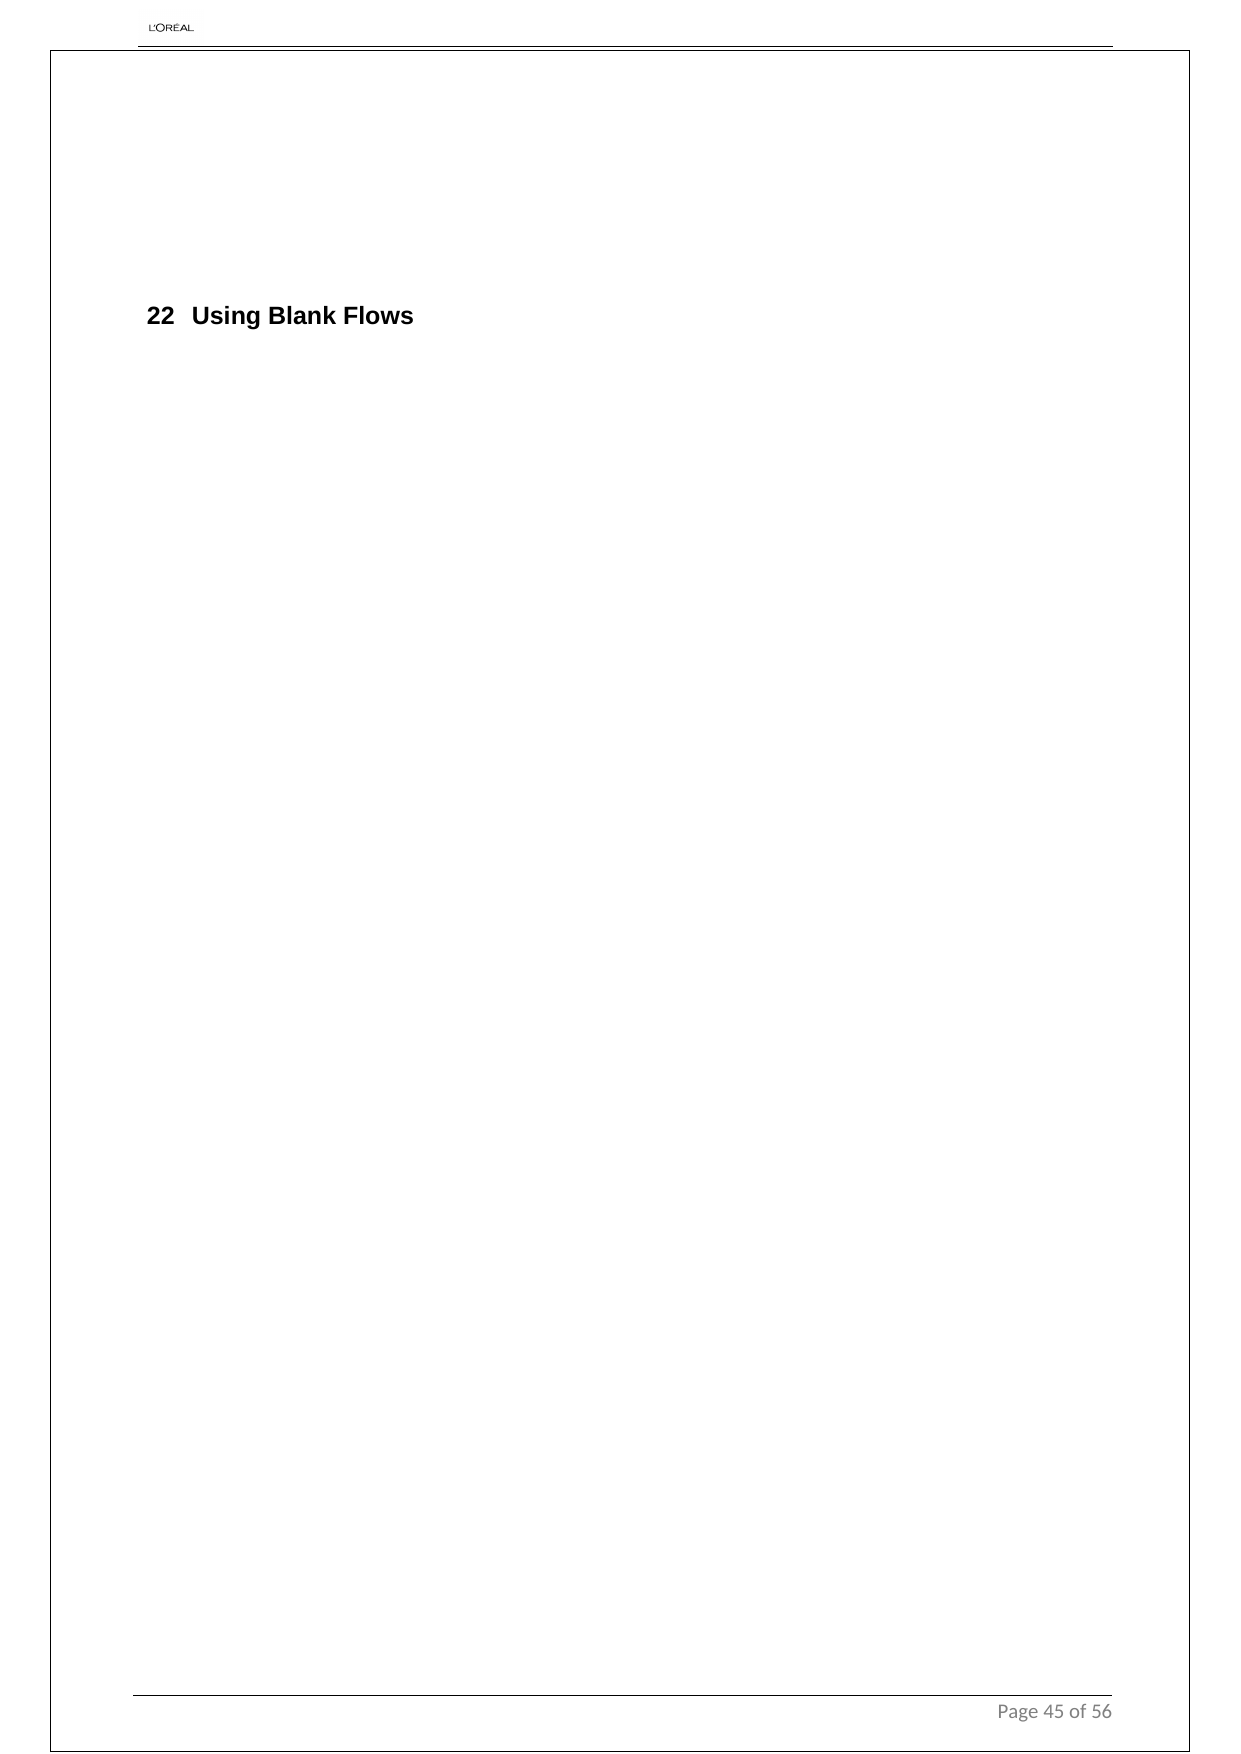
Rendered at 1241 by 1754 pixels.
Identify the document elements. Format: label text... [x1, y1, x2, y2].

picture [137, 9, 204, 47]
subtitle Using Blank Flows [147, 301, 1122, 330]
